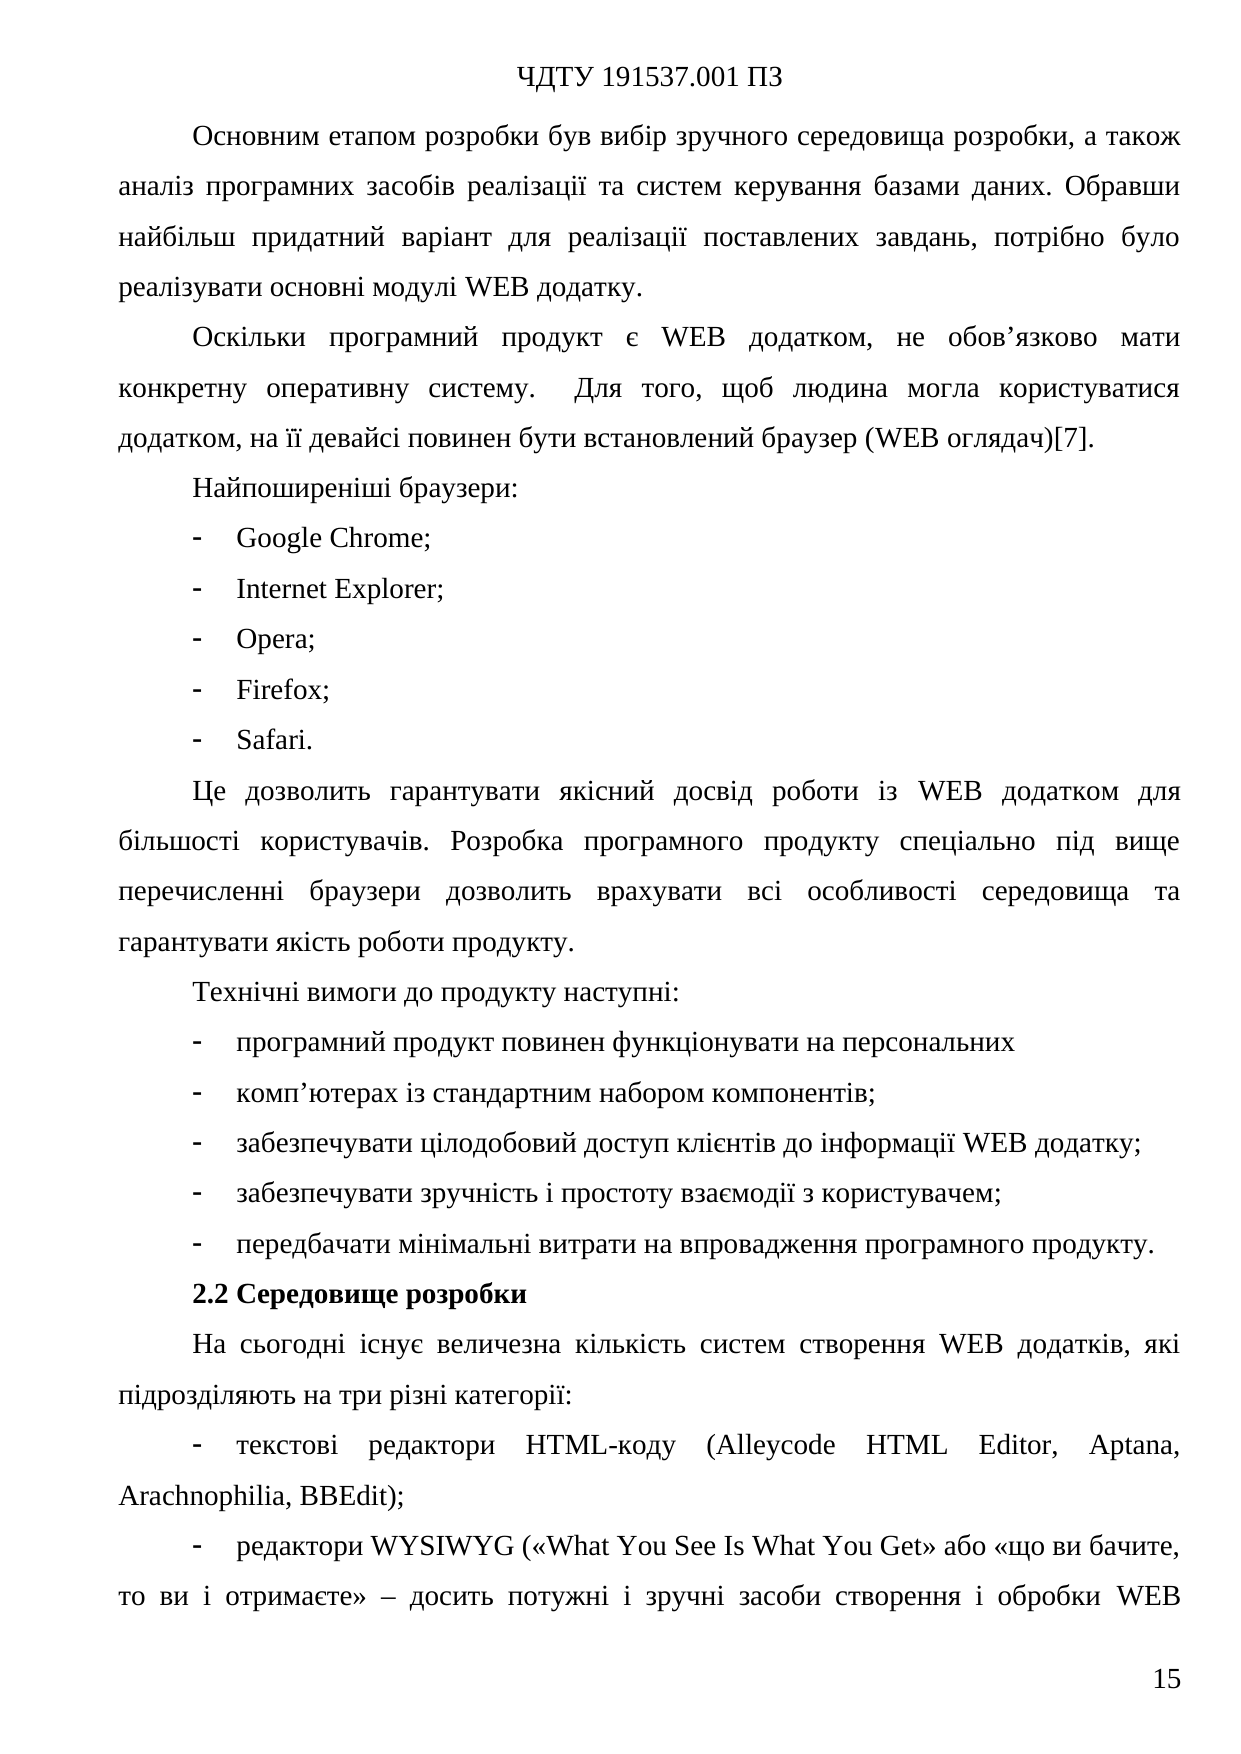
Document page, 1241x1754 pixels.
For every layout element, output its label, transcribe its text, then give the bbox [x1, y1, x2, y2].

text На сьогодні існує величезна кількість систем створення WEB додатків, які підрозділяють на три різні категорії: [118, 1327, 1181, 1411]
text 2.2 Середовище розробки [118, 1276, 1181, 1310]
list текстові редактори HTML-коду (Alleycode HTML Editor, Aptana, Arachnophilia, BBEdit); [118, 1427, 1181, 1511]
list передбачати мінімальні витрати на впровадження програмного продукту. [118, 1226, 1181, 1259]
list забезпечувати цілодобовий доступ клієнтів до інформації WEB додатку; [118, 1125, 1181, 1159]
list Google Chrome; [118, 521, 1181, 554]
text Основним етапом розробки був вибір зручного середовища розробки, а також аналіз програмних засобів реалізації та систем керування базами даних. Обравши найбільш придатний варіант для реалізації поставлених завдань, потрібно було реалізувати основні модулі WEB додатку. [118, 118, 1181, 303]
text Оскільки програмний продукт є WEB додатком, не обов’язково мати конкретну оперативну систему. Для того, щоб людина могла користуватися додатком, на її девайсі повинен бути встановлений браузер (WEB оглядач)[7]. [118, 319, 1181, 453]
list Opera; [118, 621, 1181, 655]
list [118, 1528, 1181, 1612]
list програмний продукт повинен функціонувати на персональних [118, 1024, 1181, 1058]
list Internet Explorer; [118, 571, 1181, 605]
list забезпечувати зручність і простоту взаємодії з користувачем; [118, 1176, 1181, 1209]
list Safari. [118, 722, 1181, 756]
list комп’ютерах із стандартним набором компонентів; [118, 1075, 1181, 1108]
text Це дозволить гарантувати якісний досвід роботи із WEB додатком для більшості користувачів. Розробка програмного продукту спеціально під вище перечисленні браузери дозволить врахувати всі особливості середовища та гарантувати якість роботи продукту. [118, 773, 1181, 957]
text Технічні вимоги до продукту наступні: [118, 974, 1181, 1007]
list Firefox; [118, 672, 1181, 706]
text Найпоширеніші браузери: [118, 470, 1181, 504]
